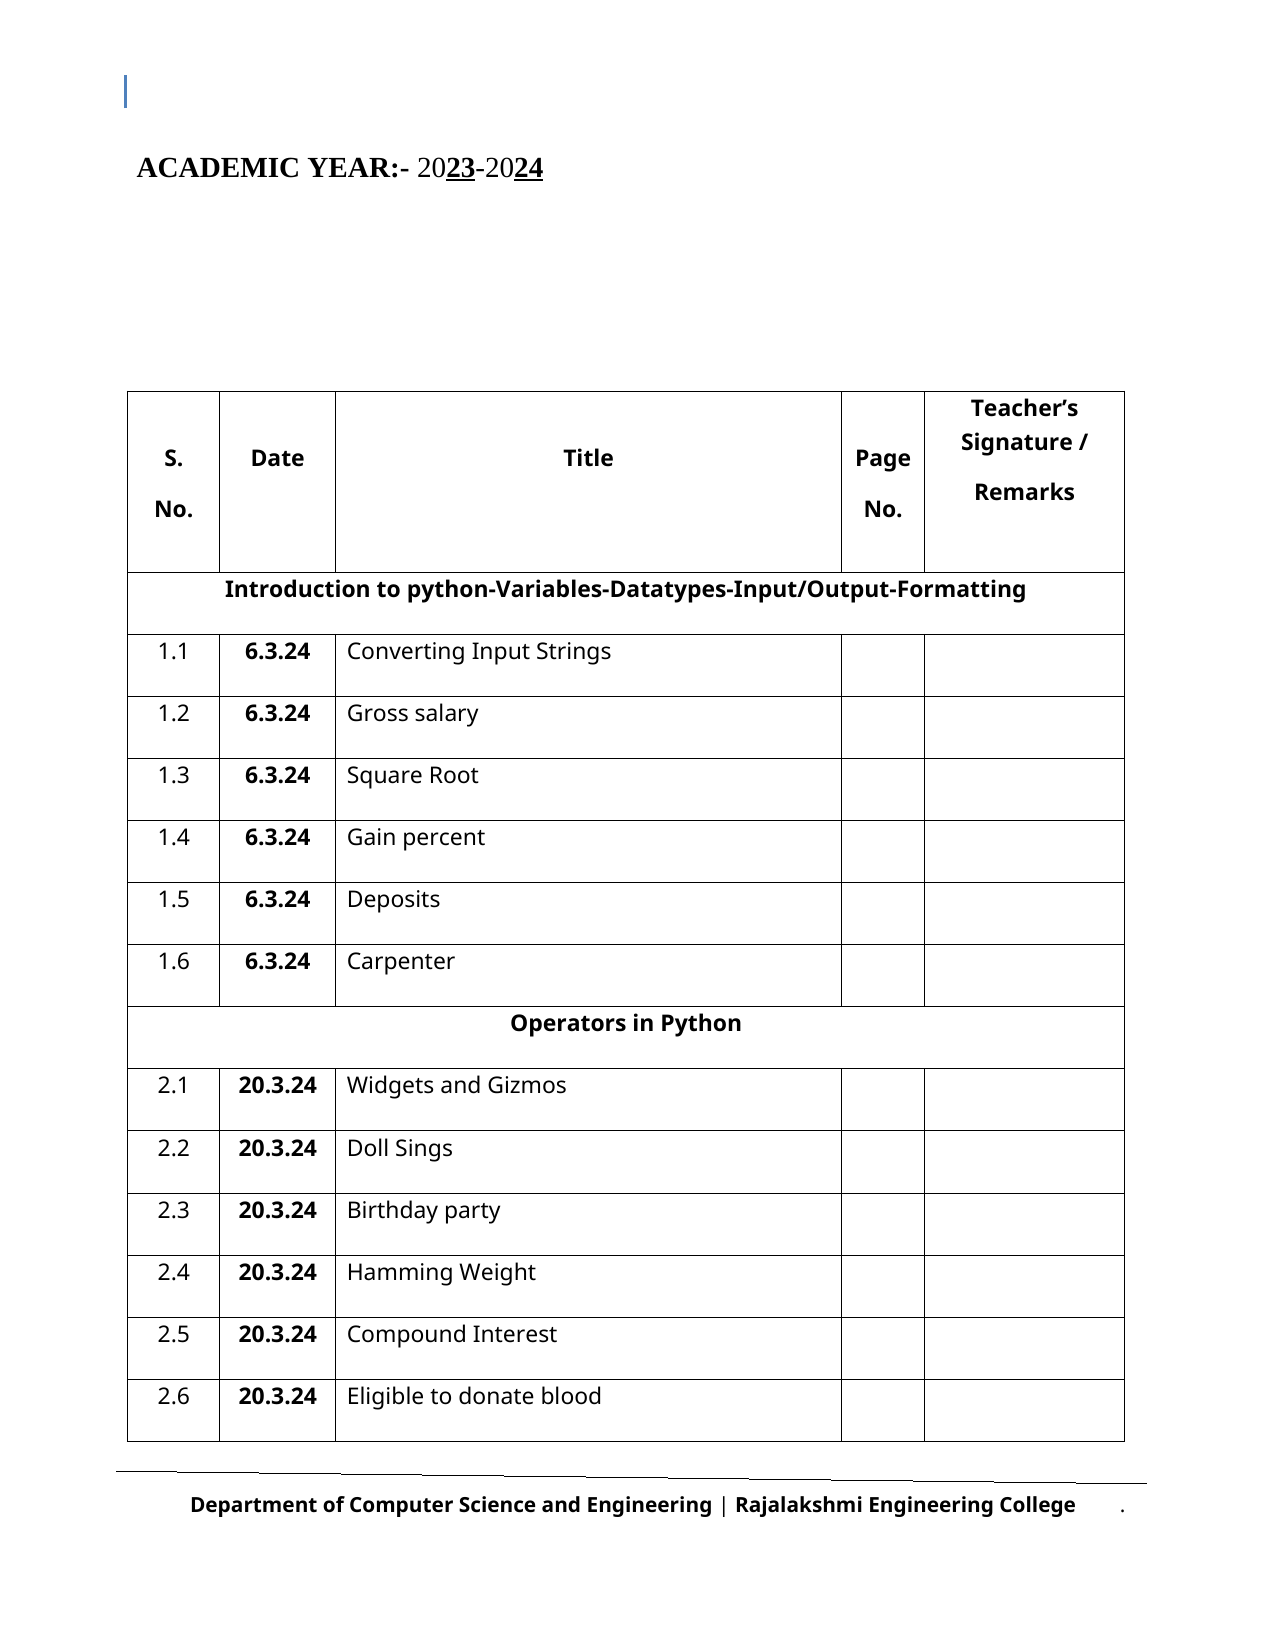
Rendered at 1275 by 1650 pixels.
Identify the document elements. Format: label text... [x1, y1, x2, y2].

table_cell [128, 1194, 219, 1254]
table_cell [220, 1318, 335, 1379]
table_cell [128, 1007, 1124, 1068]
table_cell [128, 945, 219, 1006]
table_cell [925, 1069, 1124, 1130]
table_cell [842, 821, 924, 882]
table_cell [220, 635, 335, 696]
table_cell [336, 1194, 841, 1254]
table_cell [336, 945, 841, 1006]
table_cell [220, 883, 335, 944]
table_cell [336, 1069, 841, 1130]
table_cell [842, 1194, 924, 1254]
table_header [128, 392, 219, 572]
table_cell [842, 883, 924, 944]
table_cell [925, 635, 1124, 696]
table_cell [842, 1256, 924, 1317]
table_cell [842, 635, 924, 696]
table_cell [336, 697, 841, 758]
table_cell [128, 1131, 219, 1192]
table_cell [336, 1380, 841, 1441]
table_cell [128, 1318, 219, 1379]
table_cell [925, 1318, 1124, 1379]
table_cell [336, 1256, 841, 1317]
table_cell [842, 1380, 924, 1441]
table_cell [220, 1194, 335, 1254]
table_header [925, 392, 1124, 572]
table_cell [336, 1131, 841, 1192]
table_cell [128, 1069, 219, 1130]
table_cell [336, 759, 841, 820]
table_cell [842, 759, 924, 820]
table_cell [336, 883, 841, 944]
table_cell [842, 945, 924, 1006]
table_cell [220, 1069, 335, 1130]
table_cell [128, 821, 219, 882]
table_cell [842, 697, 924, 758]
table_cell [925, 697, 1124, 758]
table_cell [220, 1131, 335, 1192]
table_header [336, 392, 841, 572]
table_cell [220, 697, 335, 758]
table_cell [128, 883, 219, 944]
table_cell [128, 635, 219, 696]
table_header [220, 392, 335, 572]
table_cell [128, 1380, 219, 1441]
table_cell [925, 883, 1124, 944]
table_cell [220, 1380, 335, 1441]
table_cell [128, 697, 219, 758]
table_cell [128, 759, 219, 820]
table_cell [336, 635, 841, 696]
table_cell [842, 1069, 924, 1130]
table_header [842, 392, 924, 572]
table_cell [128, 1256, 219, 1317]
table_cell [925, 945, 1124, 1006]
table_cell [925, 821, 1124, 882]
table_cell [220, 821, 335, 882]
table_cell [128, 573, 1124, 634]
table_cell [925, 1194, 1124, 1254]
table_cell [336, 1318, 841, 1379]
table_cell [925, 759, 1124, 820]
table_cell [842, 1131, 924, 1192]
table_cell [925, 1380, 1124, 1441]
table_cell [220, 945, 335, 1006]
subtitle ACADEMIC YEAR:- 2023-2024 [122, 150, 1125, 183]
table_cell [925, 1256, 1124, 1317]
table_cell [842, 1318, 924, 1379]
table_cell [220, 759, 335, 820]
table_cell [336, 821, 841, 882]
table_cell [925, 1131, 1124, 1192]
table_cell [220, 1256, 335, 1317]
